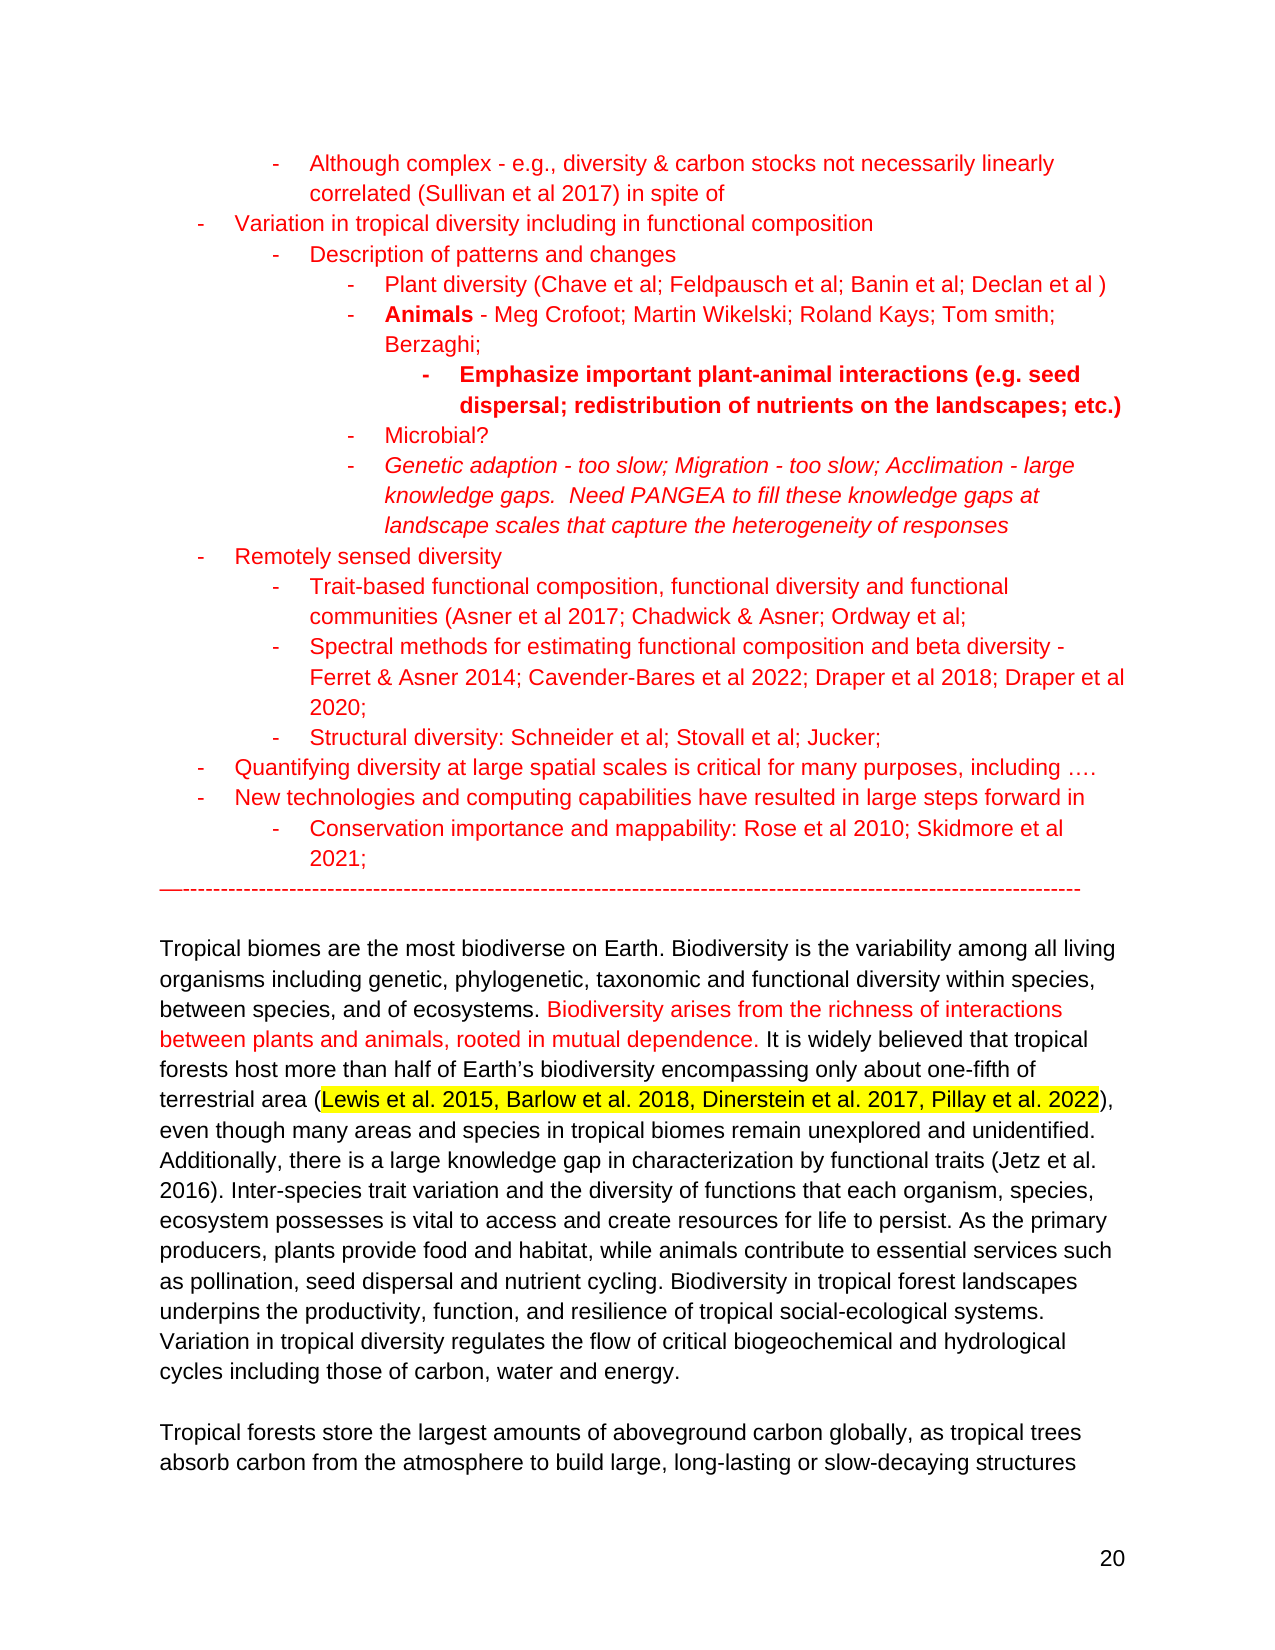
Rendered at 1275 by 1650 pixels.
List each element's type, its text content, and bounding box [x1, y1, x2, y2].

list Description of patterns and changes [272, 241, 1125, 267]
list Spectral methods for estimating functional composition and beta diversity - Ferret & Asner 2014; Cavender-Bares et al 2022; Draper et al 2018; Draper et al 2020; [272, 633, 1125, 720]
list Genetic adaption - too slow; Migration - too slow; Acclimation - large knowledge gaps. Need PANGEA to fill these knowledge gaps at landscape scales that capture the heterogeneity of responses [347, 452, 1125, 539]
text —---------------------------------------------------------------------------------------------------------------------- [159, 875, 1125, 901]
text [159, 1419, 1125, 1475]
list Plant diversity (Chave et al; Feldpausch et al; Banin et al; Declan et al ) [347, 271, 1125, 297]
text Tropical biomes are the most biodiverse on Earth. Biodiversity is the variability among all living organisms including genetic, phylogenetic, taxonomic and functional diversity within species, between species, and of ecosystems. Biodiversity arises from the richness of interactions between plants and animals, rooted in mutual dependence. It is widely believed that tropical forests host more than half of Earth’s biodiversity encompassing only about one-fifth of terrestrial area (Lewis et al. 2015, Barlow et al. 2018, Dinerstein et al. 2017, Pillay et al. 2022), even though many areas and species in tropical biomes remain unexplored and unidentified. Additionally, there is a large knowledge gap in characterization by functional traits (Jetz et al. 2016). Inter-species trait variation and the diversity of functions that each organism, species, ecosystem possesses is vital to access and create resources for life to persist. As the primary producers, plants provide food and habitat, while animals contribute to essential services such as pollination, seed dispersal and nutrient cycling. Biodiversity in tropical forest landscapes underpins the productivity, function, and resilience of tropical social-ecological systems. Variation in tropical diversity regulates the flow of critical biogeochemical and hydrological cycles including those of carbon, water and energy. [159, 935, 1125, 1385]
list Animals - Meg Crofoot; Martin Wikelski; Roland Kays; Tom smith; Berzaghi; [347, 301, 1125, 358]
list Structural diversity: Schneider et al; Stovall et al; Jucker; [272, 724, 1125, 750]
list Although complex - e.g., diversity & carbon stocks not necessarily linearly correlated (Sullivan et al 2017) in spite of [272, 150, 1125, 207]
list Remotely sensed diversity [197, 543, 1125, 569]
list Quantifying diversity at large spatial scales is critical for many purposes, including …. [197, 754, 1125, 781]
list Variation in tropical diversity including in functional composition [197, 210, 1125, 237]
list New technologies and computing capabilities have resulted in large steps forward in [197, 784, 1125, 811]
list Microbial? [347, 422, 1125, 448]
list Trait-based functional composition, functional diversity and functional communities (Asner et al 2017; Chadwick & Asner; Ordway et al; [272, 573, 1125, 629]
list Conservation importance and mappability: Rose et al 2010; Skidmore et al 2021; [272, 814, 1125, 871]
list Emphasize important plant-animal interactions (e.g. seed dispersal; redistribution of nutrients on the landscapes; etc.) [422, 361, 1125, 418]
